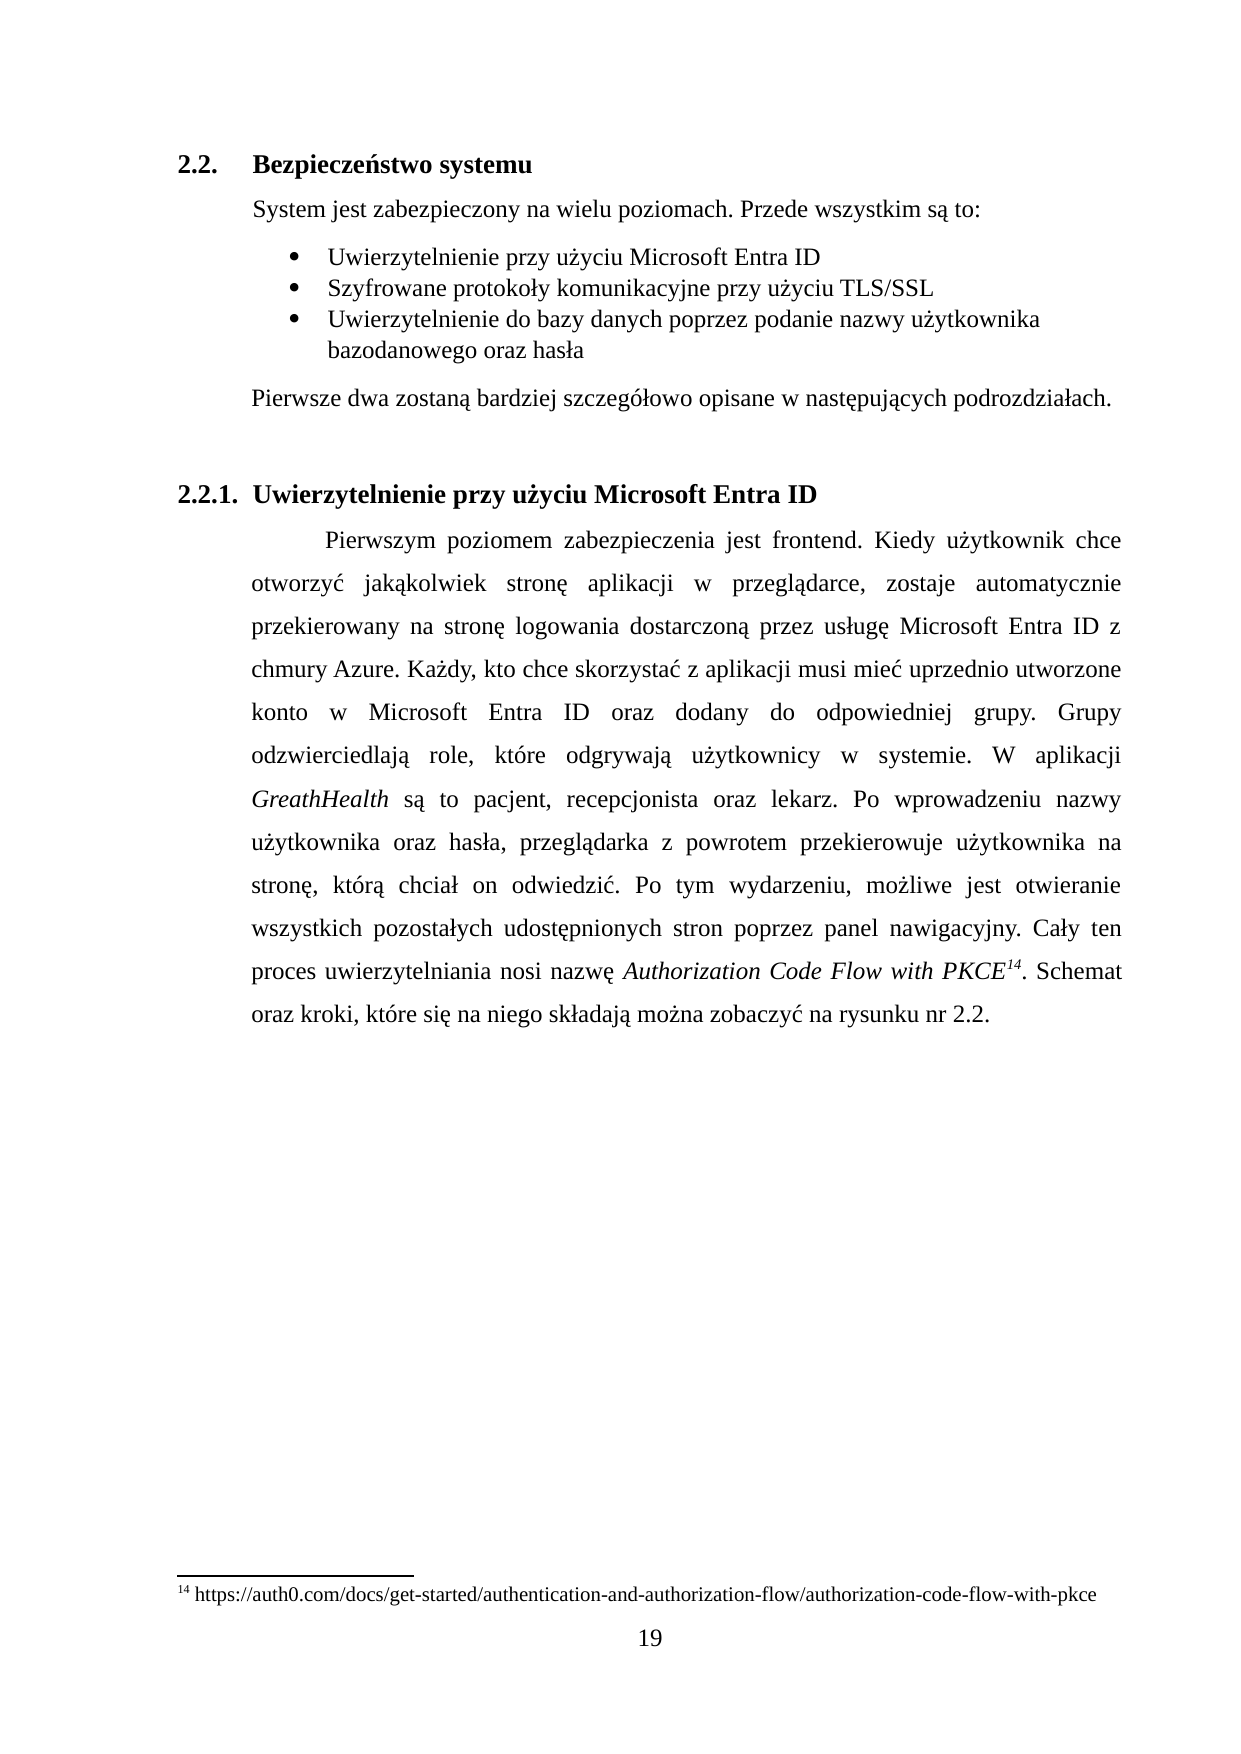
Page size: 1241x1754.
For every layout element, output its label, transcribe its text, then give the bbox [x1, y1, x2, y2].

list Uwierzytelnienie przy użyciu Microsoft Entra ID [290, 242, 1122, 271]
text Pierwszym poziomem zabezpieczenia jest frontend. Kiedy użytkownik chce otworzyć jakąkolwiek stronę aplikacji w przeglądarce, zostaje automatycznie przekierowany na stronę logowania dostarczoną przez usługę Microsoft Entra ID z chmury Azure. Każdy, kto chce skorzystać z aplikacji musi mieć uprzednio utworzone konto w Microsoft Entra ID oraz dodany do odpowiedniej grupy. Grupy odzwierciedlają role, które odgrywają użytkownicy w systemie. W aplikacji GreathHealth są to pacjent, recepcjonista oraz lekarz. Po wprowadzeniu nazwy użytkownika oraz hasła, przeglądarka z powrotem przekierowuje użytkownika na stronę, którą chciał on odwiedzić. Po tym wydarzeniu, możliwe jest otwieranie wszystkich pozostałych udostępnionych stron poprzez panel nawigacyjny. Cały ten proces uwierzytelniania nosi nazwę Authorization Code Flow with PKCE. Schemat oraz kroki, które się na niego składają można zobaczyć na rysunku nr 2.2. [251, 525, 1122, 1028]
list Uwierzytelnienie do bazy danych poprzez podanie nazwy użytkownika bazodanowego oraz hasła [290, 304, 1122, 364]
text System jest zabezpieczony na wielu poziomach. Przede wszystkim są to: [252, 194, 1122, 223]
subtitle Bezpieczeństwo systemu [177, 148, 1122, 179]
list Szyfrowane protokoły komunikacyjne przy użyciu TLS/SSL [290, 273, 1122, 302]
subtitle Uwierzytelnienie przy użyciu Microsoft Entra ID [177, 478, 1122, 509]
text Pierwsze dwa zostaną bardziej szczegółowo opisane w następujących podrozdziałach. [251, 383, 1122, 412]
